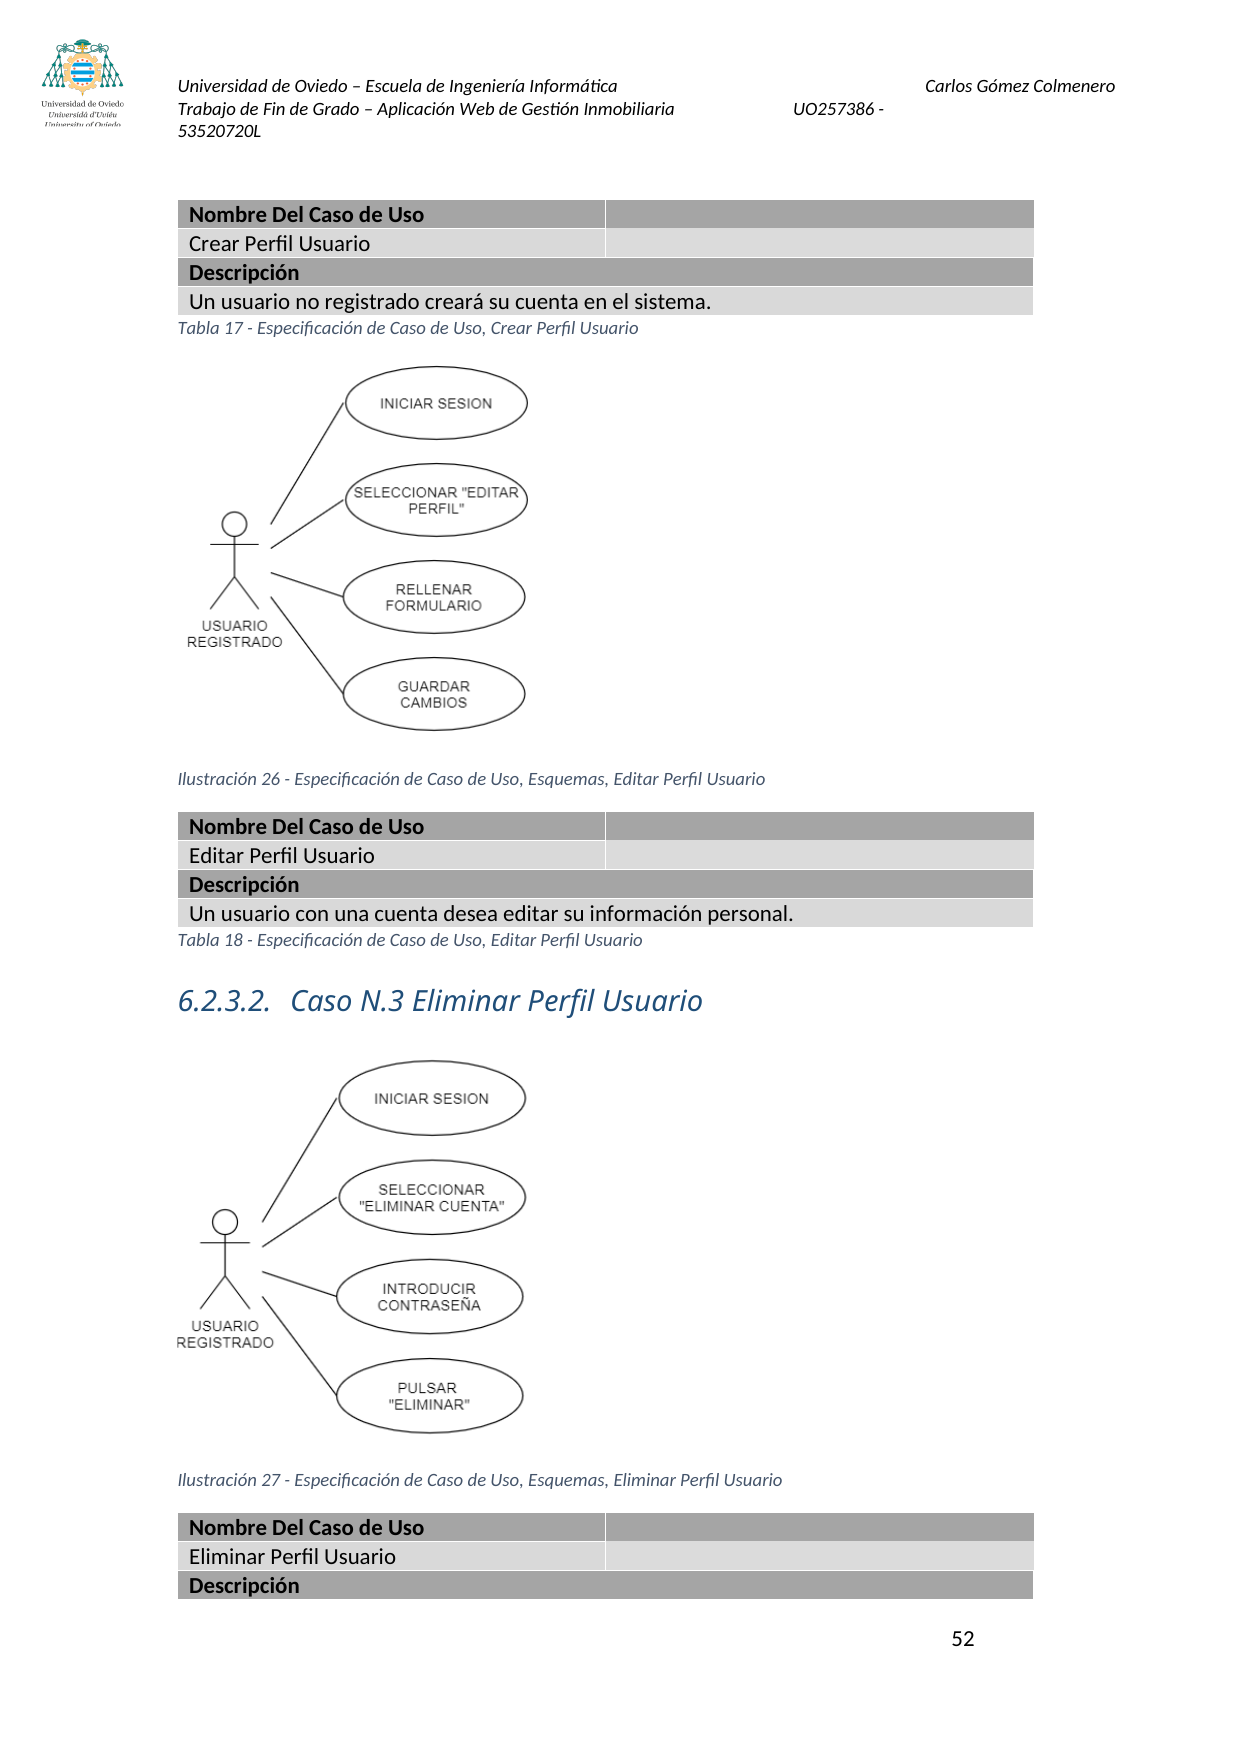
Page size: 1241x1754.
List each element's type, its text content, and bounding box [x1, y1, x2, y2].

subtitle Caso N.3 Eliminar Perfil Usuario [177, 980, 974, 1020]
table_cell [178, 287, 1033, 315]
picture [177, 359, 540, 749]
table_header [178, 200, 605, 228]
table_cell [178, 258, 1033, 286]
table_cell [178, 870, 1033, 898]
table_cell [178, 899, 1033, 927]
text Ilustración 26 - Especificación de Caso de Uso, Esquemas, Editar Perfil Usuario [177, 767, 974, 790]
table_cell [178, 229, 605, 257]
picture [36, 38, 124, 126]
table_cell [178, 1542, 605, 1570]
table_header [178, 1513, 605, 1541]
text Ilustración 27 - Especificación de Caso de Uso, Esquemas, Eliminar Perfil Usuario [177, 1468, 974, 1491]
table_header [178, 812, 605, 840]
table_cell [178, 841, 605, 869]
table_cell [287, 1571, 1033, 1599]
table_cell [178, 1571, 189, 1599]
picture [177, 1048, 541, 1450]
